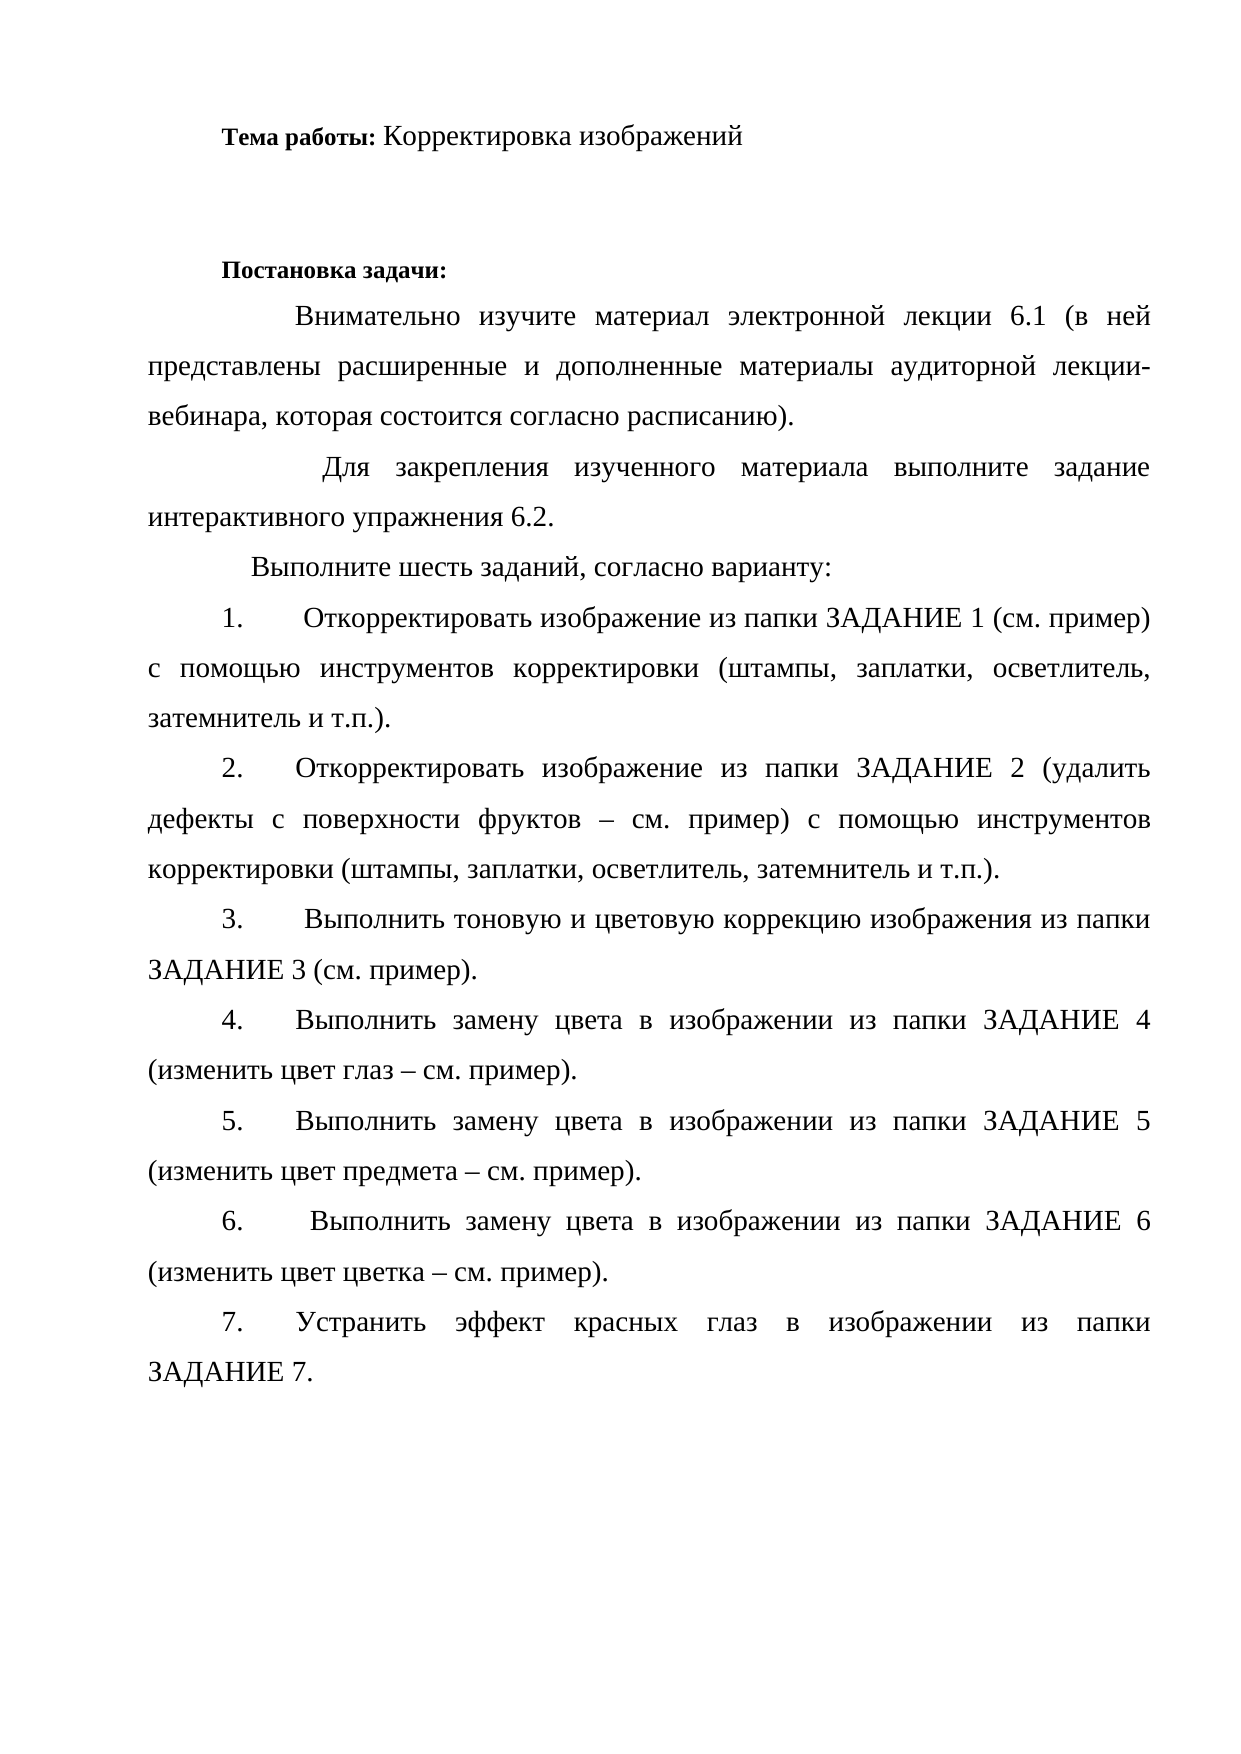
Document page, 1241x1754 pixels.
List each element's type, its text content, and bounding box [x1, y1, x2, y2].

text Выполните шесть заданий, согласно варианту: [148, 549, 1152, 583]
text Внимательно изучите материал электронной лекции 6.1 (в ней представлены расширенные и дополненные материалы аудиторной лекции-вебинара, которая состоится согласно расписанию). [148, 298, 1152, 432]
list Выполнить замену цвета в изображении из папки ЗАДАНИЕ 5 (изменить цвет предмета – см. пример). [148, 1103, 1152, 1187]
list Откорректировать изображение из папки ЗАДАНИЕ 1 (см. пример) с помощью инструментов корректировки (штампы, заплатки, осветлитель, затемнитель и т.п.). [148, 600, 1152, 734]
list Откорректировать изображение из папки ЗАДАНИЕ 2 (удалить дефекты с поверхности фруктов – см. пример) с помощью инструментов корректировки (штампы, заплатки, осветлитель, затемнитель и т.п.). [148, 751, 1152, 885]
list Выполнить замену цвета в изображении из папки ЗАДАНИЕ 6 (изменить цвет цветка – см. пример). [148, 1203, 1152, 1287]
list Выполнить тоновую и цветовую коррекцию изображения из папки ЗАДАНИЕ 3 (см. пример). [148, 902, 1152, 985]
text Для закрепления изученного материала выполните задание интерактивного упражнения 6.2. [148, 449, 1152, 533]
list Выполнить замену цвета в изображении из папки ЗАДАНИЕ 4 (изменить цвет глаз – см. пример). [148, 1002, 1152, 1086]
text Постановка задачи: [148, 255, 1152, 283]
list Устранить эффект красных глаз в изображении из папки ЗАДАНИЕ 7. [148, 1304, 1152, 1388]
text Тема работы: Корректировка изображений [148, 118, 1152, 152]
